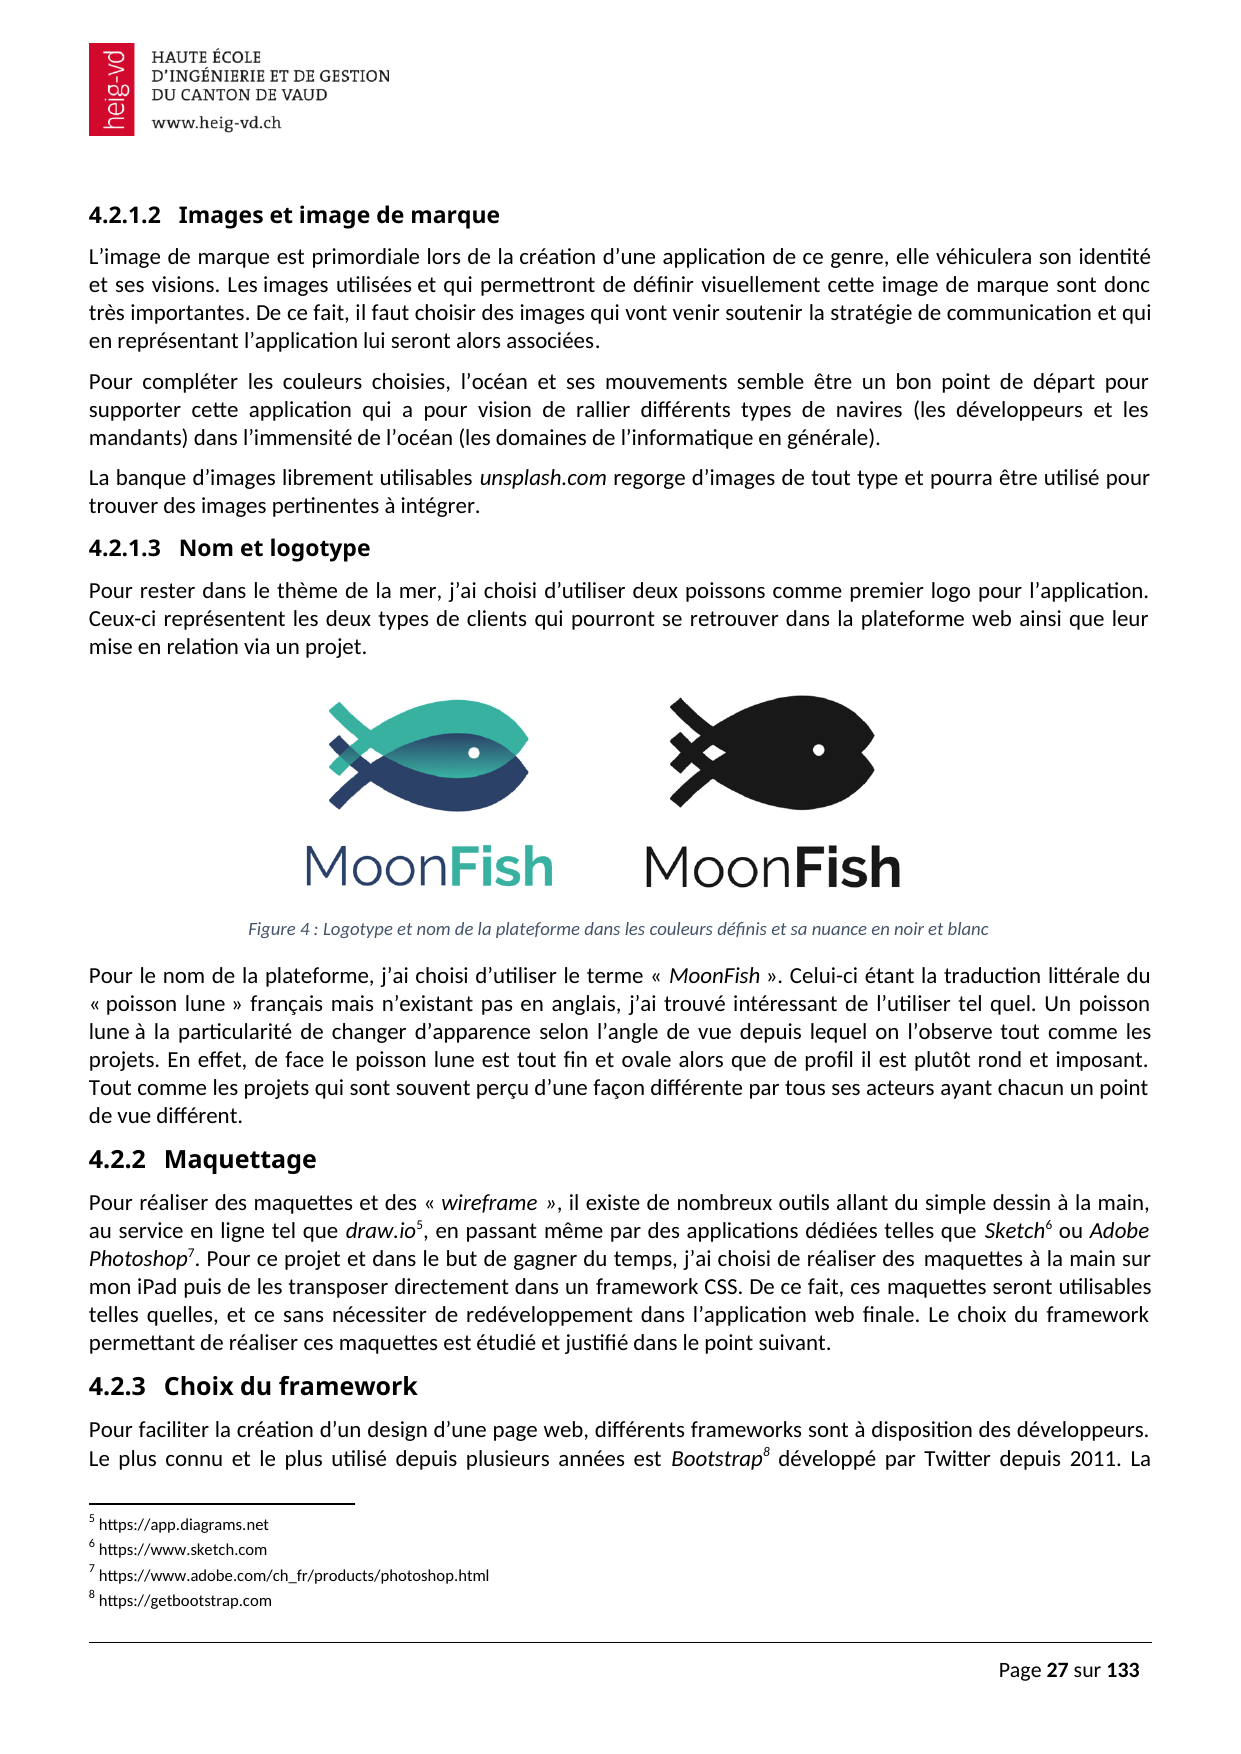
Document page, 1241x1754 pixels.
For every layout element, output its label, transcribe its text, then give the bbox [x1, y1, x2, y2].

subtitle Choix du framework [89, 1369, 1152, 1403]
text Pour le nom de la plateforme, j’ai choisi d’utiliser le terme « MoonFish ». Celui-ci étant la traduction littérale du « poisson lune » français mais n’existant pas en anglais, j’ai trouvé intéressant de l’utiliser tel quel. Un poisson lune à la particularité de changer d’apparence selon l’angle de vue depuis lequel on l’observe tout comme les projets. En effet, de face le poisson lune est tout fin et ovale alors que de profil il est plutôt rond et imposant. Tout comme les projets qui sont souvent perçu d’une façon différente par tous ses acteurs ayant chacun un point de vue différent. [89, 961, 1152, 1129]
picture [627, 672, 924, 905]
text Pour compléter les couleurs choisies, l’océan et ses mouvements semble être un bon point de départ pour supporter cette application qui a pour vision de rallier différents types de navires (les développeurs et les mandants) dans l’immensité de l’océan (les domaines de l’informatique en générale). [89, 367, 1152, 451]
text Pour rester dans le thème de la mer, j’ai choisi d’utiliser deux poissons comme premier logo pour l’application. Ceux-ci représentent les deux types de clients qui pourront se retrouver dans la plateforme web ainsi que leur mise en relation via un projet. [89, 576, 1152, 660]
table_header [89, 672, 591, 917]
text Pour réaliser des maquettes et des « wireframe », il existe de nombreux outils allant du simple dessin à la main, au service en ligne tel que draw.io, en passant même par des applications dédiées telles que Sketch ou Adobe Photoshop. Pour ce projet et dans le but de gagner du temps, j’ai choisi de réaliser des maquettes à la main sur mon iPad puis de les transposer directement dans un framework CSS. De ce fait, ces maquettes seront utilisables telles quelles, et ce sans nécessiter de redéveloppement dans l’application web finale. Le choix du framework permettant de réaliser ces maquettes est étudié et justifié dans le point suivant. [89, 1188, 1152, 1357]
picture [284, 673, 580, 905]
table_header [591, 672, 1151, 917]
subtitle Nom et logotype [89, 532, 1152, 563]
text La banque d’images librement utilisables unsplash.com regorge d’images de tout type et pourra être utilisé pour trouver des images pertinentes à intégrer. [89, 463, 1152, 519]
picture [89, 43, 389, 136]
subtitle Images et image de marque [89, 198, 1152, 230]
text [89, 1416, 1152, 1472]
subtitle Maquettage [89, 1142, 1152, 1176]
text L’image de marque est primordiale lors de la création d’une application de ce genre, elle véhiculera son identité et ses visions. Les images utilisées et qui permettront de définir visuellement cette image de marque sont donc très importantes. De ce fait, il faut choisir des images qui vont venir soutenir la stratégie de communication et qui en représentant l’application lui seront alors associées. [89, 242, 1152, 354]
